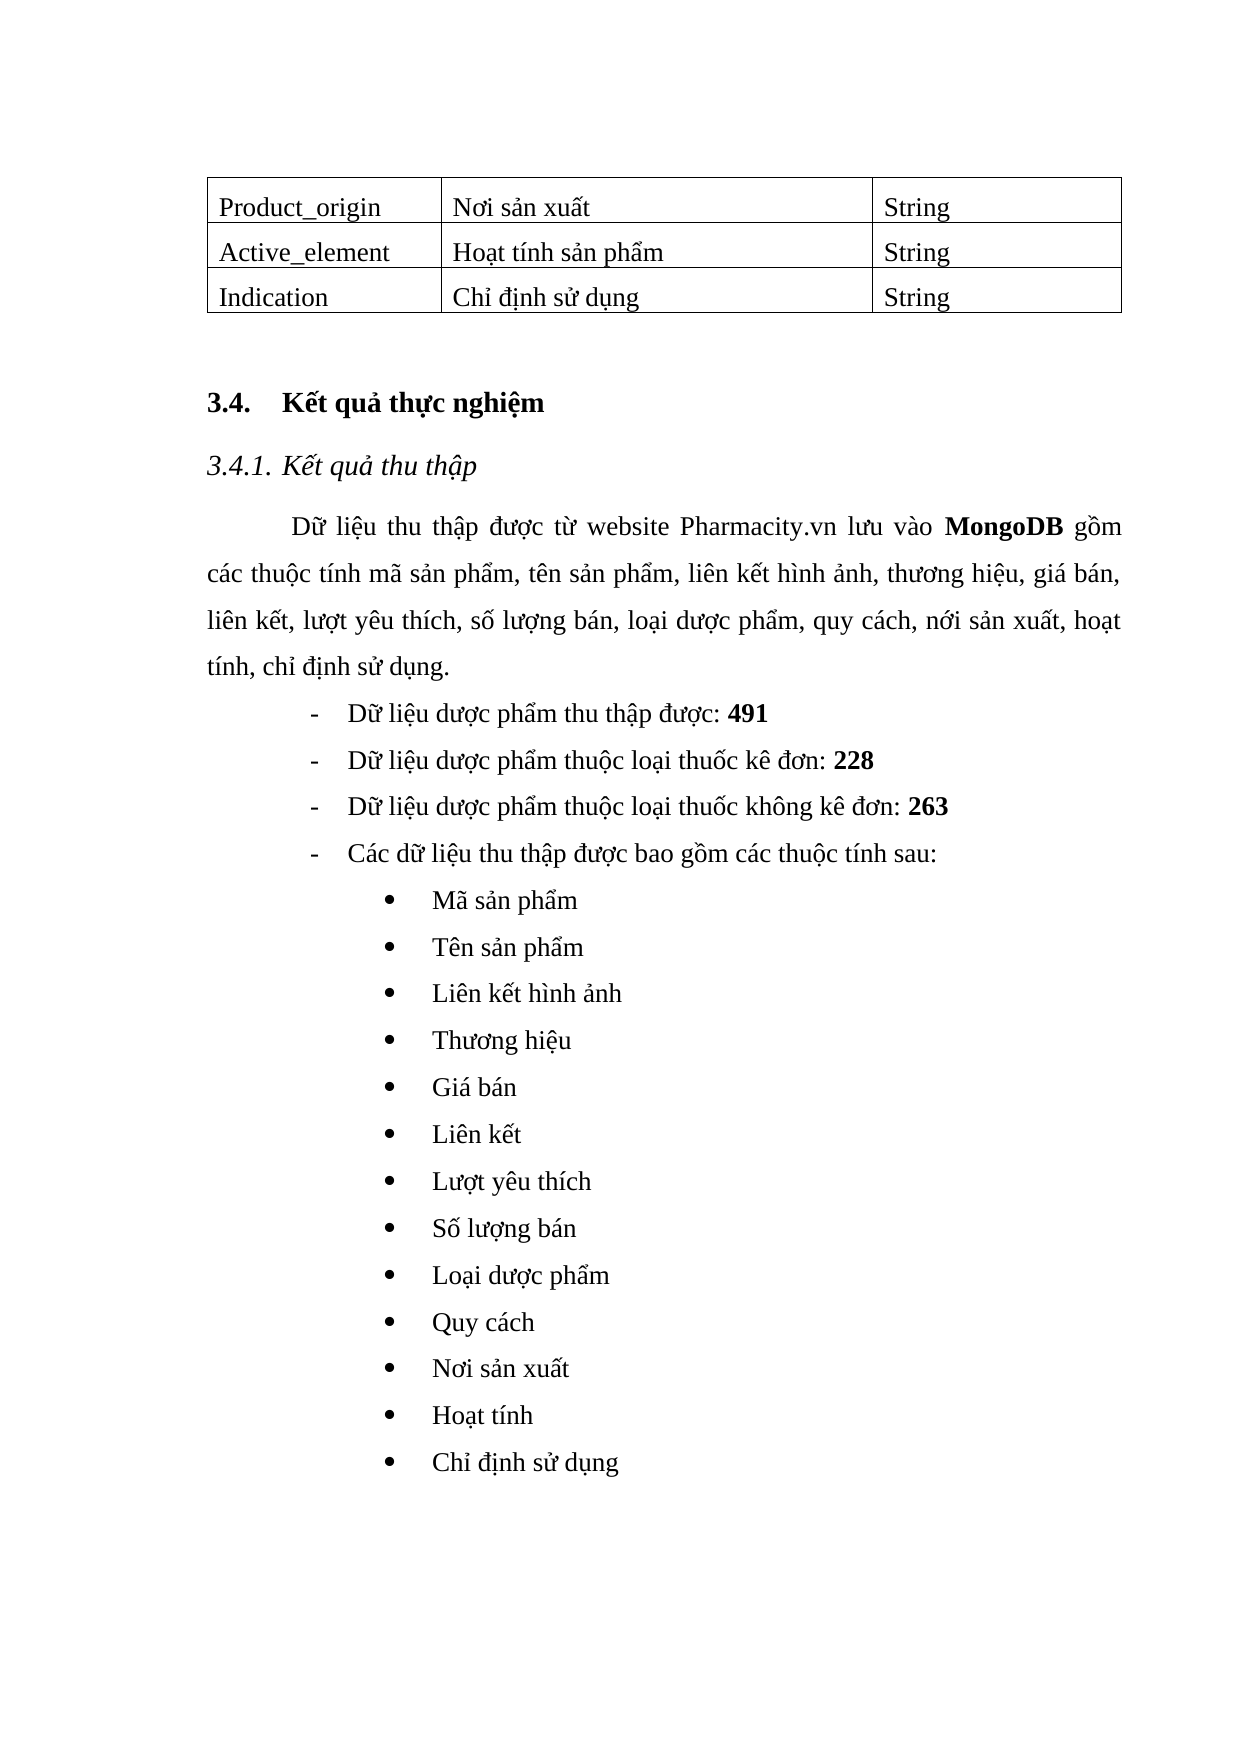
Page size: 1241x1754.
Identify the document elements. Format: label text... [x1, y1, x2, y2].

list Liên kết [385, 1118, 1122, 1149]
list Hoạt tính [385, 1399, 1122, 1431]
table_cell String [873, 223, 1121, 267]
list Mã sản phẩm [385, 884, 1122, 915]
subtitle Kết quả thực nghiệm [207, 385, 1122, 418]
list Liên kết hình ảnh [385, 978, 1122, 1009]
list Giá bán [385, 1071, 1122, 1103]
list Số lượng bán [385, 1212, 1122, 1243]
text Dữ liệu thu thập được từ website Pharmacity.vn lưu vào MongoDB gồm các thuộc tính mã sản phẩm, tên sản phẩm, liên kết hình ảnh, thương hiệu, giá bán, liên kết, lượt yêu thích, số lượng bán, loại dược phẩm, quy cách, nới sản xuất, hoạt tính, chỉ định sử dụng. [207, 511, 1122, 682]
list Tên sản phẩm [385, 931, 1122, 962]
table_cell Nơi sản xuất [442, 178, 872, 222]
list Các dữ liệu thu thập được bao gồm các thuộc tính sau: [310, 837, 1122, 868]
list Dữ liệu dược phẩm thuộc loại thuốc kê đơn: 228 [310, 744, 1122, 775]
table_cell Chỉ định sử dụng [442, 268, 872, 312]
table_cell String [873, 178, 1121, 222]
table_cell Hoạt tính sản phẩm [442, 223, 872, 267]
table_cell Active_element [208, 223, 441, 267]
list Thương hiệu [385, 1024, 1122, 1056]
list Chỉ định sử dụng [385, 1446, 1122, 1478]
list Nơi sản xuất [385, 1353, 1122, 1384]
list Dữ liệu dược phẩm thu thập được: 491 [310, 697, 1122, 728]
table_cell Product_origin [208, 178, 441, 222]
subtitle Kết quả thu thập [207, 448, 1122, 481]
list Loại dược phẩm [385, 1259, 1122, 1290]
list Dữ liệu dược phẩm thuộc loại thuốc không kê đơn: 263 [310, 791, 1122, 822]
table_cell String [873, 268, 1121, 312]
list Lượt yêu thích [385, 1165, 1122, 1196]
list Quy cách [385, 1306, 1122, 1337]
table_cell Indication [208, 268, 441, 312]
